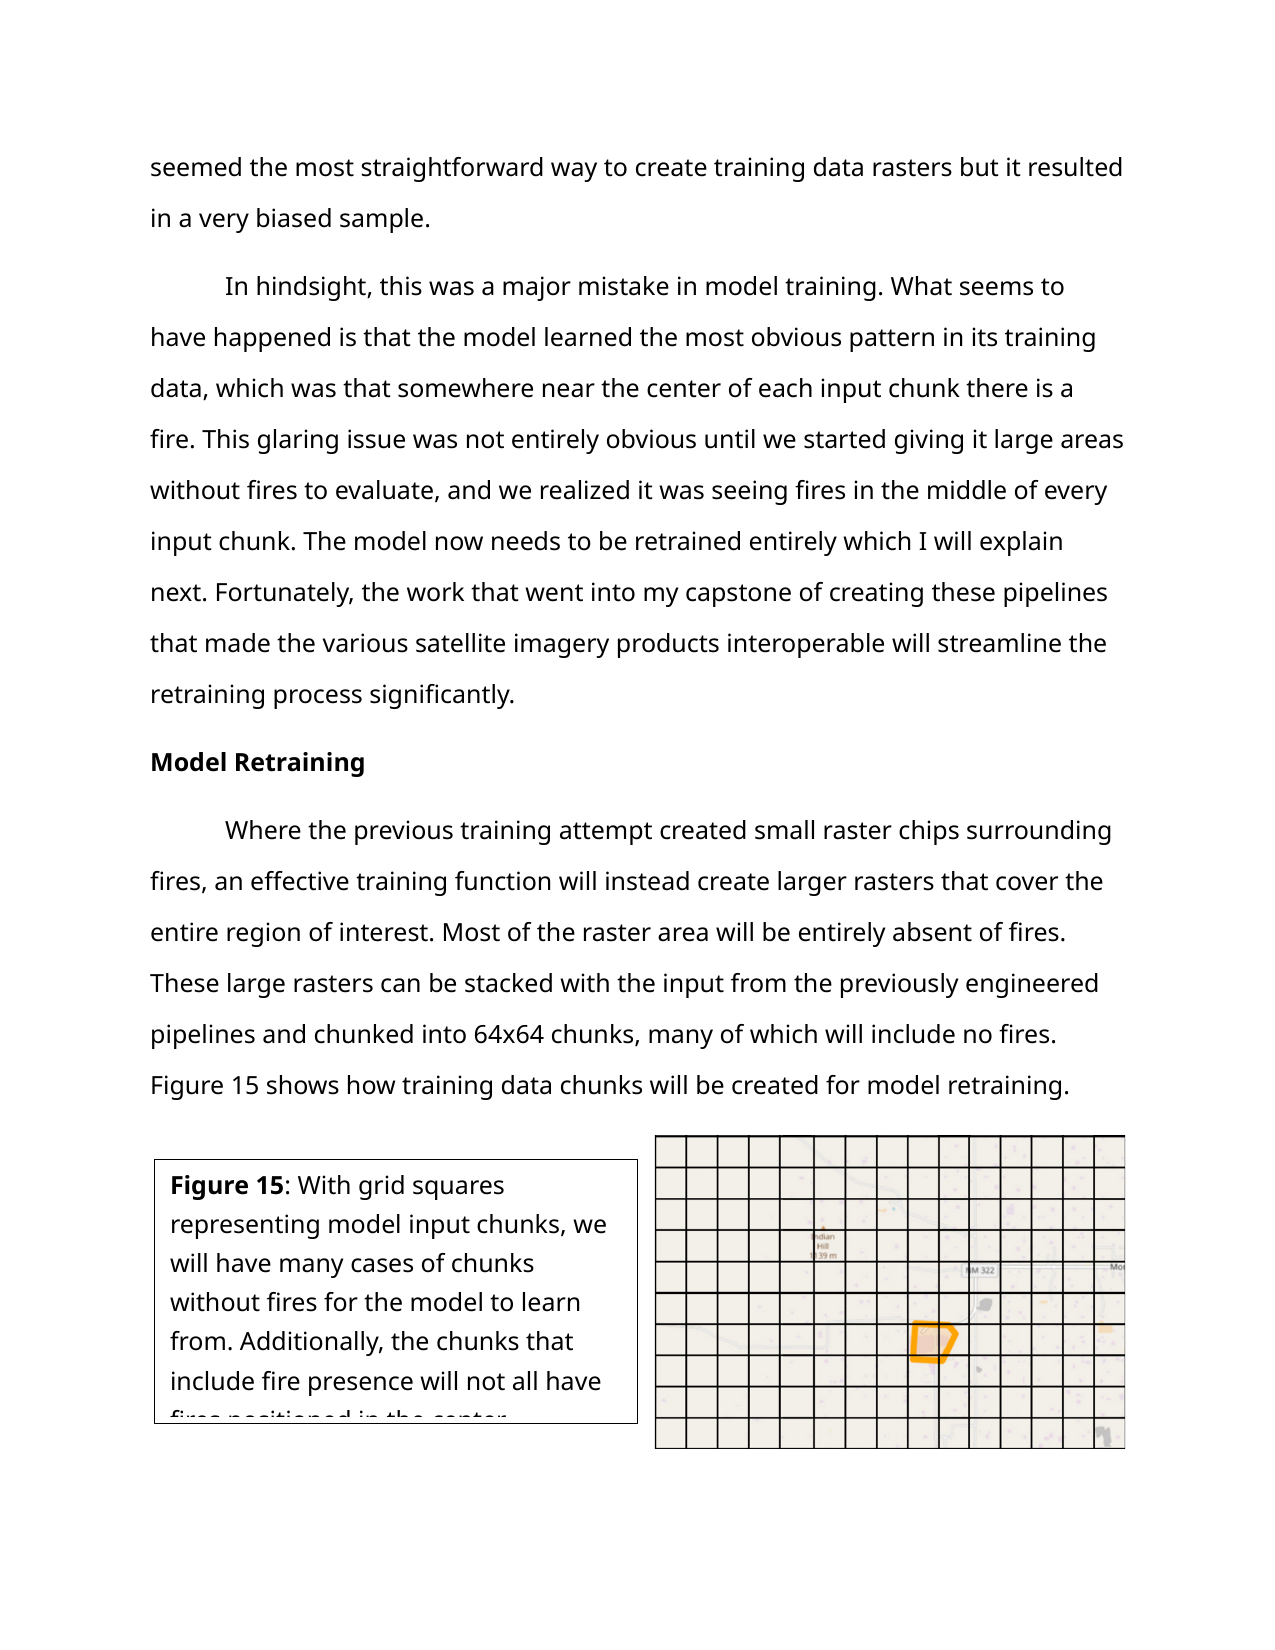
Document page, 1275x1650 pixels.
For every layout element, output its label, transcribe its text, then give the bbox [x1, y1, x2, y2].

text Model Retraining [150, 745, 1125, 779]
text Where the previous training attempt created small raster chips surrounding fires, an effective training function will instead create larger rasters that cover the entire region of interest. Most of the raster area will be entirely absent of fires. These large rasters can be stacked with the input from the previously engineered pipelines and chunked into 64x64 chunks, many of which will include no fires. Figure 15 shows how training data chunks will be created for model retraining. [150, 812, 1125, 1102]
picture [654, 1135, 1125, 1449]
text In hindsight, this was a major mistake in model training. What seems to have happened is that the model learned the most obvious pattern in its training data, which was that somewhere near the center of each input chunk there is a fire. This glaring issue was not entirely obvious until we started giving it large areas without fires to evaluate, and we realized it was seeing fires in the middle of every input chunk. The model now needs to be retrained entirely which I will explain next. Fortunately, the work that went into my capstone of creating these pipelines that made the various satellite imagery products interoperable will streamline the retraining process significantly. [150, 269, 1125, 711]
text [150, 150, 1125, 235]
